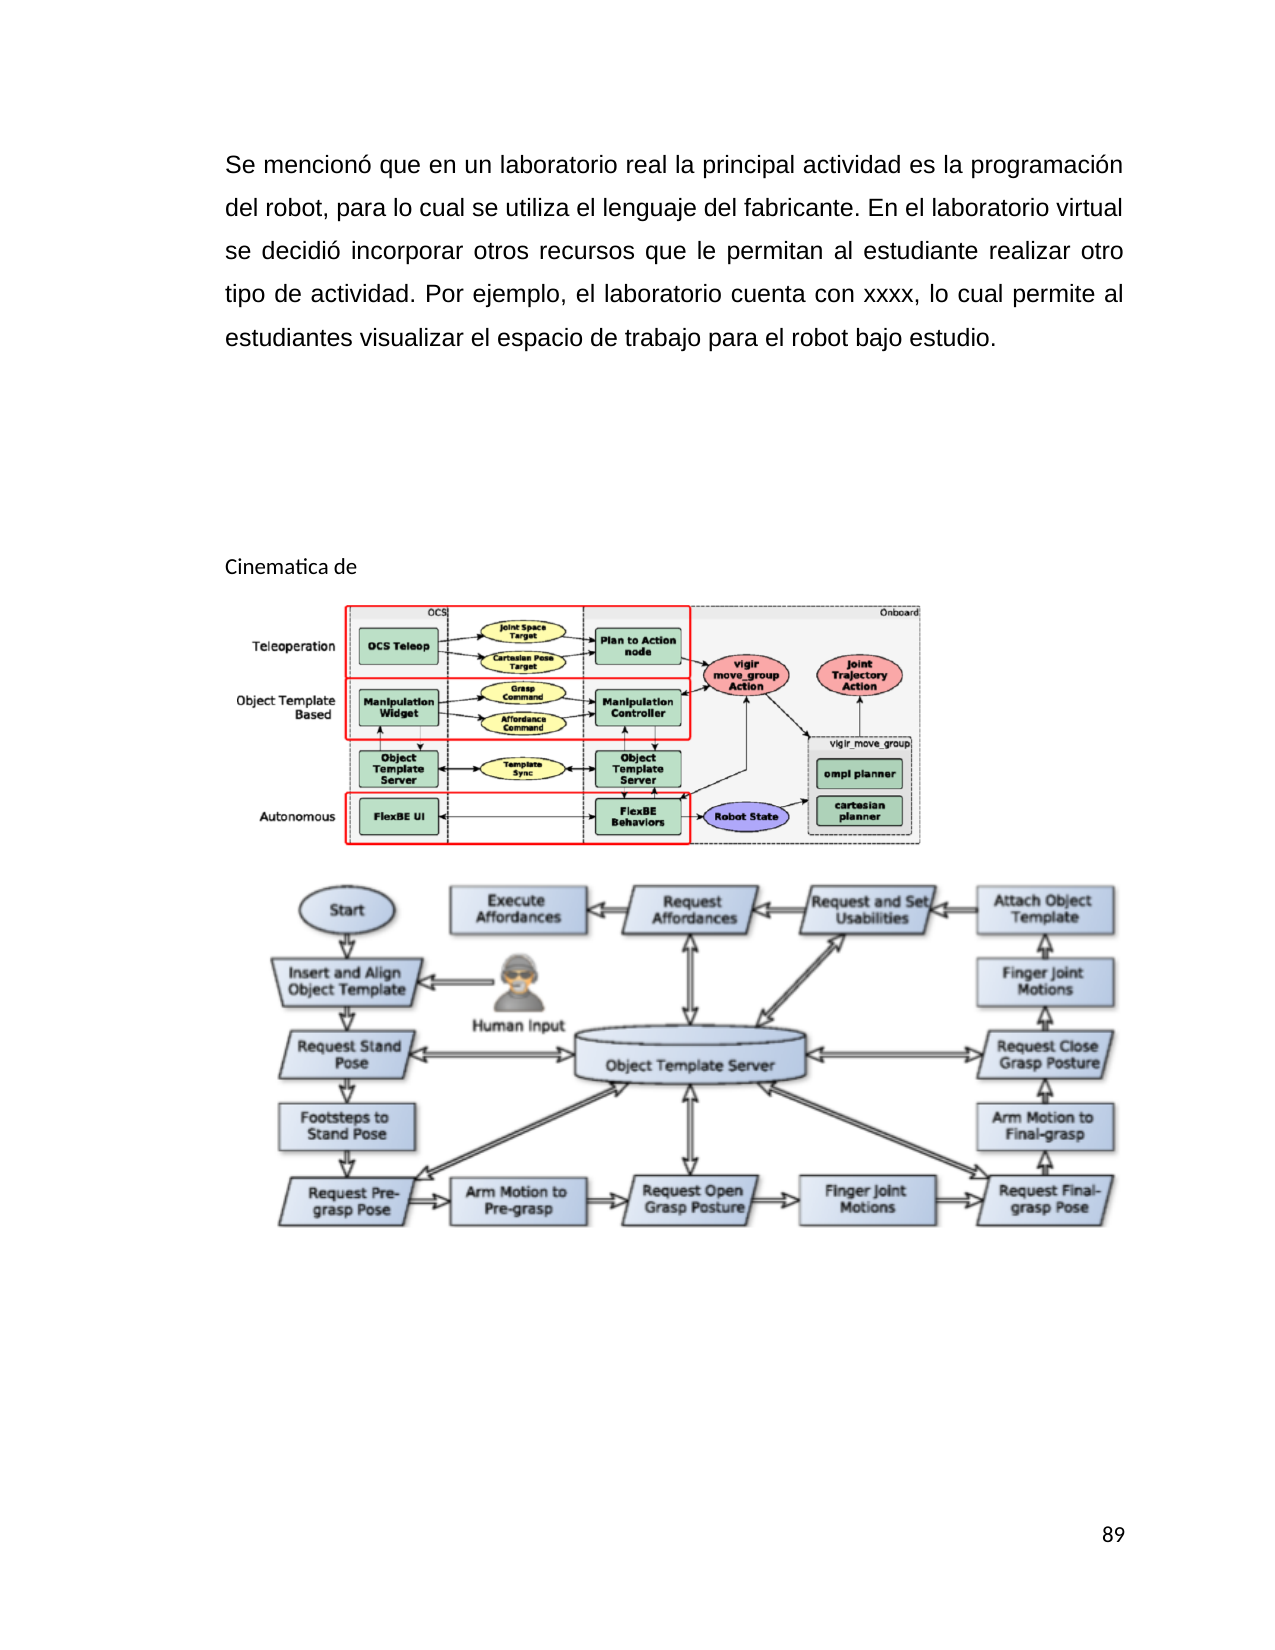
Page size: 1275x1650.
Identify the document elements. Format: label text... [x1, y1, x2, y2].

text Cinematica de [225, 552, 1125, 580]
picture [225, 598, 933, 851]
picture [225, 869, 1125, 1235]
text Se mencionó que en un laboratorio real la principal actividad es la programación del robot, para lo cual se utiliza el lenguaje del fabricante. En el laboratorio virtual se decidió incorporar otros recursos que le permitan al estudiante realizar otro tipo de actividad. Por ejemplo, el laboratorio cuenta con xxxx, lo cual permite al estudiantes visualizar el espacio de trabajo para el robot bajo estudio. [225, 150, 1125, 351]
